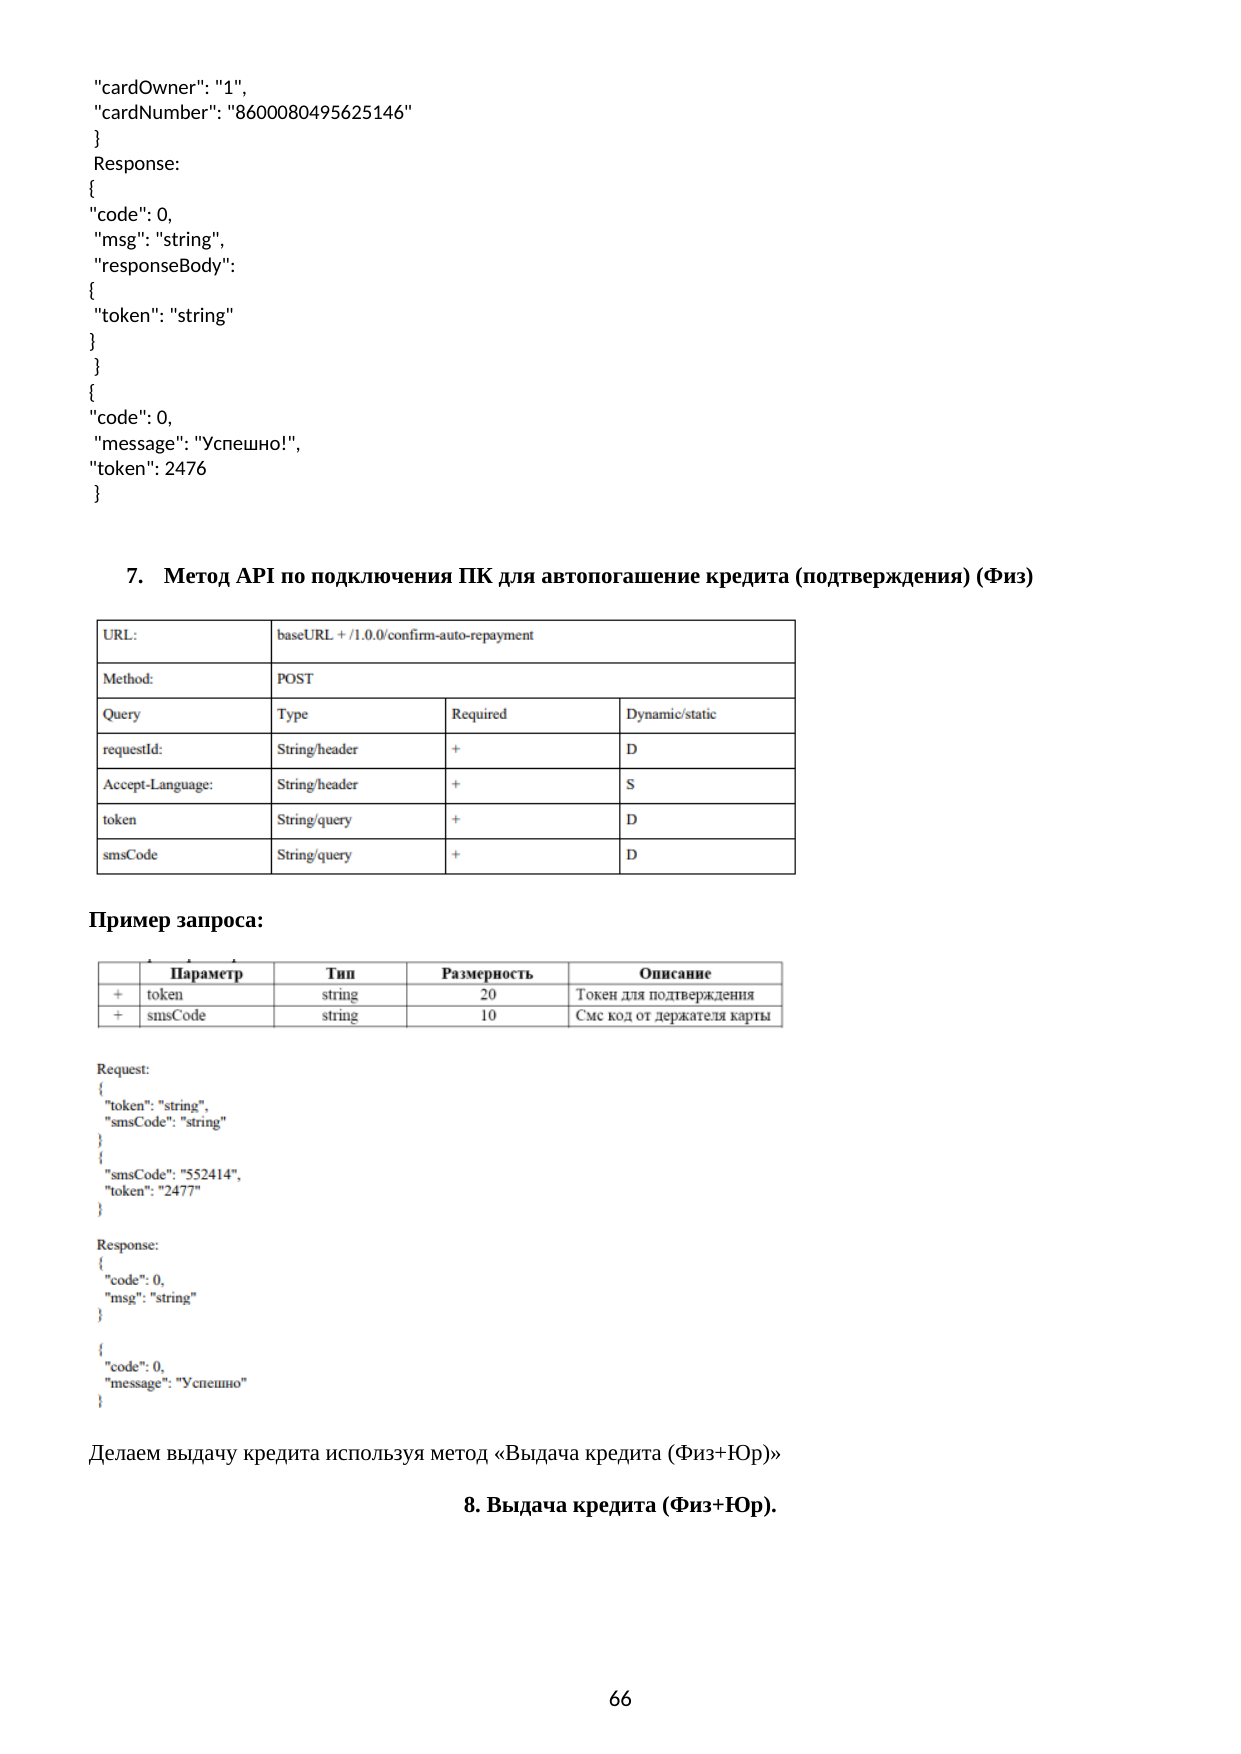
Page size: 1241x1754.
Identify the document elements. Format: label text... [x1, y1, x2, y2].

list Метод API по подключения ПК для автопогашение кредита (подтверждения) (Физ) [126, 562, 1152, 588]
text "cardOwner": "1", [89, 74, 1152, 99]
text { [89, 379, 1152, 404]
picture [88, 616, 806, 881]
text Response: [89, 150, 1152, 176]
text } [89, 353, 1152, 379]
picture [88, 959, 785, 1032]
text Делаем выдачу кредита используя метод «Выдача кредита (Физ+Юр)» [89, 1439, 1152, 1465]
text "responseBody": [89, 252, 1152, 277]
text { [89, 277, 1152, 303]
text "token": "string" [89, 303, 1152, 328]
text } [89, 328, 1152, 353]
text Пример запроса: [89, 906, 1152, 933]
picture [88, 1059, 282, 1413]
text 8. Выдача кредита (Физ+Юр). [89, 1491, 1152, 1518]
text } [89, 481, 1152, 506]
text "cardNumber": "8600080495625146" [89, 99, 1152, 125]
text "code": 0, [89, 404, 1152, 430]
text "token": 2476 [89, 455, 1152, 481]
text { [89, 176, 1152, 201]
text "msg": "string", [89, 226, 1152, 252]
text "message": "Успешно!", [89, 430, 1152, 455]
text } [89, 125, 1152, 150]
text "code": 0, [89, 201, 1152, 226]
